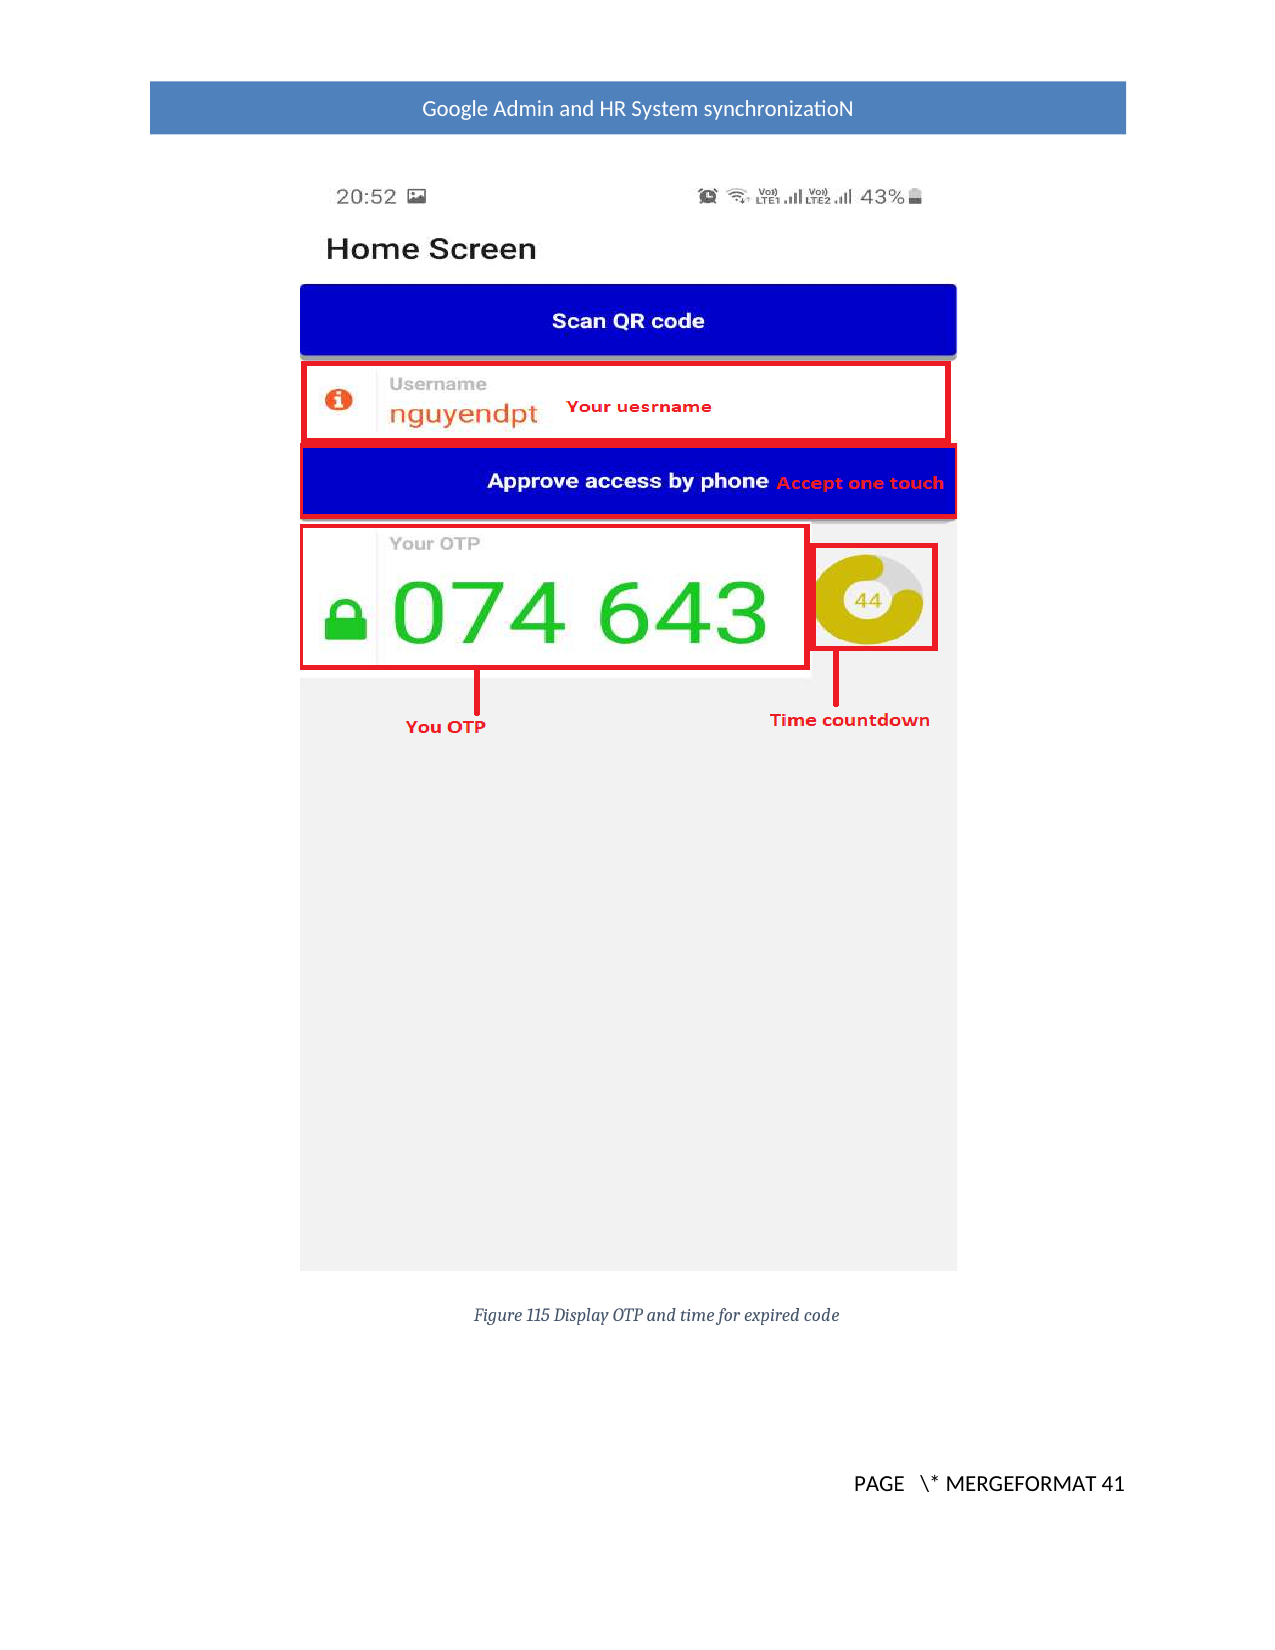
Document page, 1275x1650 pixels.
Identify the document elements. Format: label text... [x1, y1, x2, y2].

text Figure 115 Display OTP and time for expired code [187, 1304, 1125, 1326]
picture [300, 180, 958, 1271]
